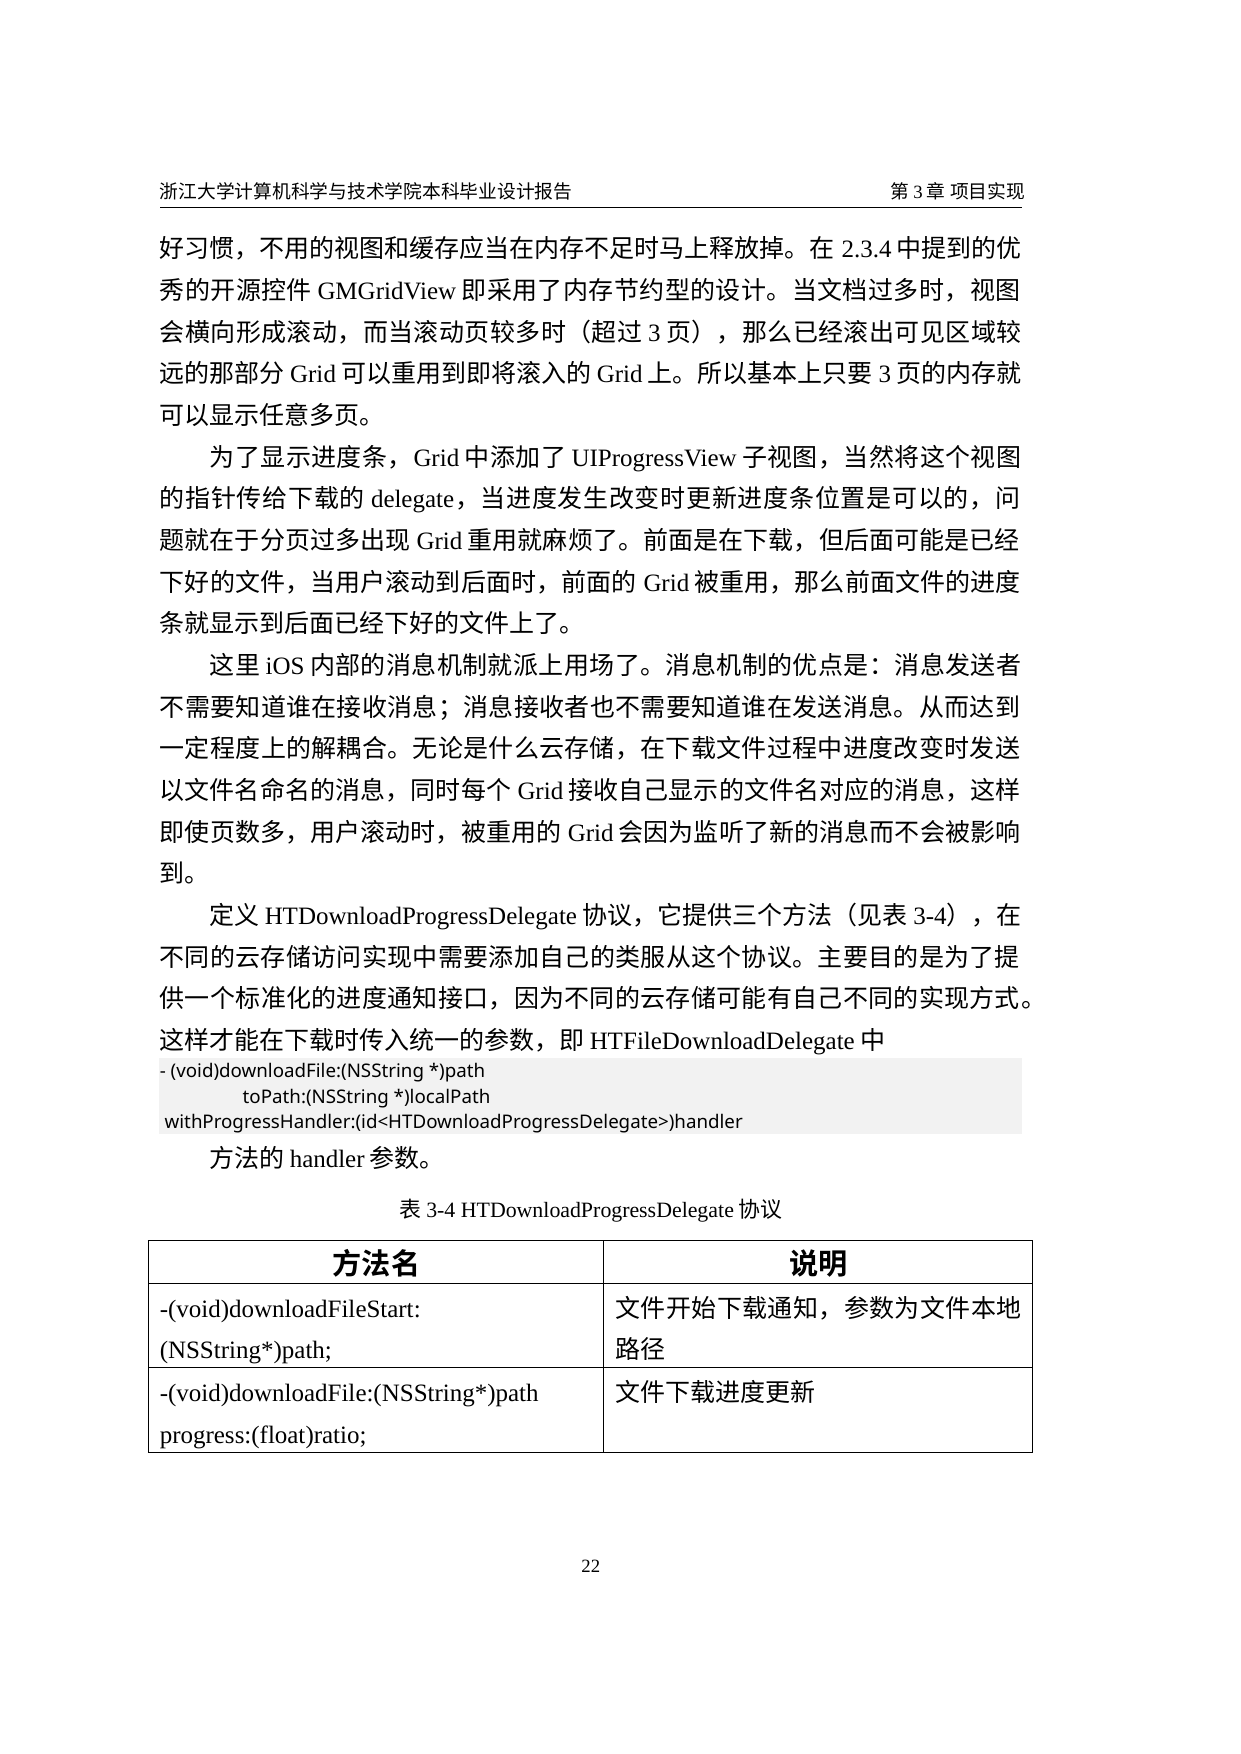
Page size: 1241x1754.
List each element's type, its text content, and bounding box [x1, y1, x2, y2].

text 方法的handler参数。 [159, 1134, 1022, 1176]
table_header 说明 [604, 1241, 1032, 1283]
text - (void)downloadFile:(NSString *)path [159, 1058, 1022, 1083]
table_header 方法名 [149, 1241, 603, 1283]
table_cell -(void)downloadFile:(NSString*)path progress:(float)ratio; [149, 1368, 603, 1452]
text 这里iOS内部的消息机制就派上用场了。消息机制的优点是：消息发送者不需要知道谁在接收消息；消息接收者也不需要知道谁在发送消息。从而达到一定程度上的解耦合。无论是什么云存储，在下载文件过程中进度改变时发送以文件名命名的消息，同时每个Grid接收自己显示的文件名对应的消息，这样即使页数多，用户滚动时，被重用的Grid会因为监听了新的消息而不会被影响到。 [159, 641, 1022, 891]
table_cell 文件下载进度更新 [604, 1368, 1032, 1452]
text 为了显示进度条，Grid中添加了UIProgressView子视图，当然将这个视图的指针传给下载的delegate，当进度发生改变时更新进度条位置是可以的，问题就在于分页过多出现Grid重用就麻烦了。前面是在下载，但后面可能是已经下好的文件，当用户滚动到后面时，前面的Grid被重用，那么前面文件的进度条就显示到后面已经下好的文件上了。 [159, 433, 1022, 641]
text withProgressHandler:(id<HTDownloadProgressDelegate>)handler [159, 1109, 1022, 1134]
table_cell -(void)downloadFileStart:(NSString*)path; [149, 1284, 603, 1367]
table_cell 文件开始下载通知，参数为文件本地路径 [604, 1284, 1032, 1367]
text toPath:(NSString *)localPath [159, 1083, 1022, 1109]
